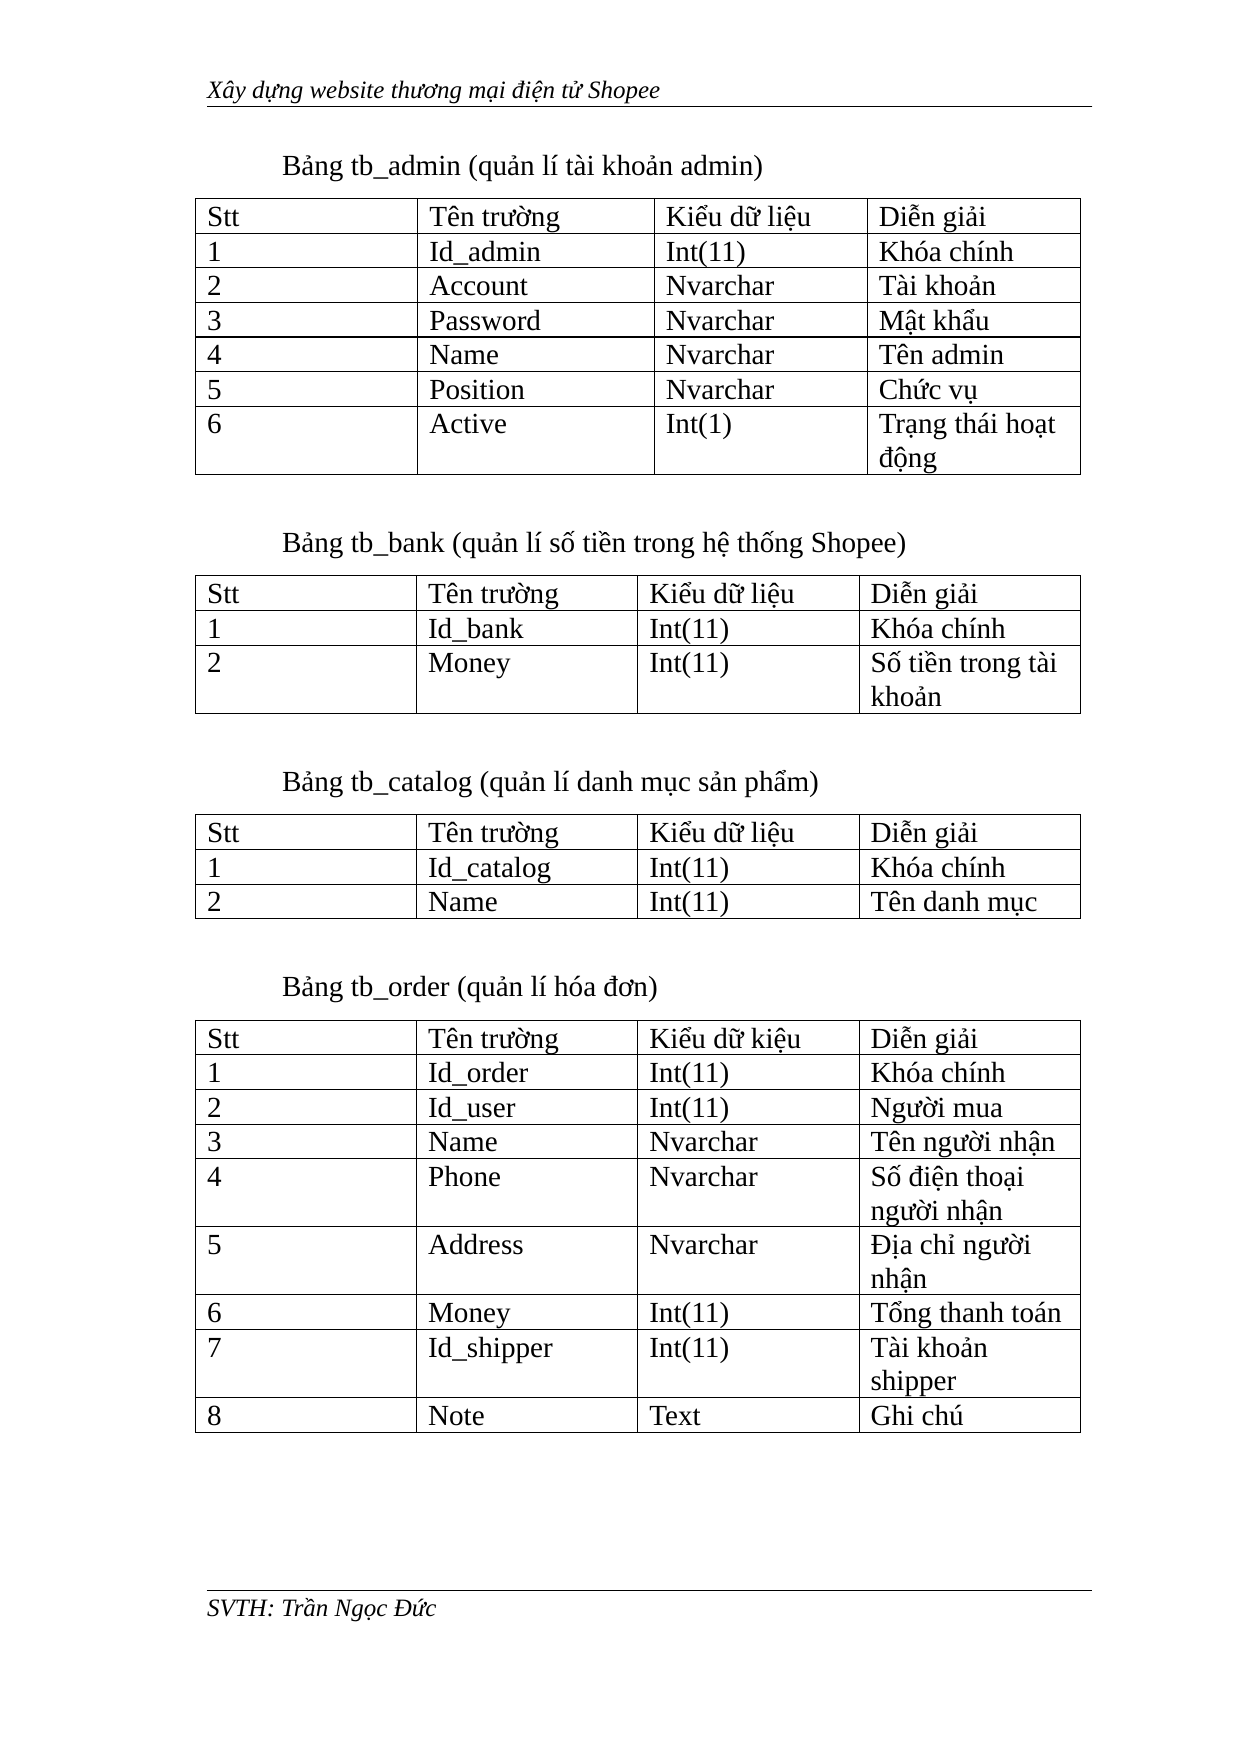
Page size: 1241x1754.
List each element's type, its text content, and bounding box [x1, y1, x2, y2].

table_cell Phone [417, 1159, 637, 1226]
table_cell Tổng thanh toán [860, 1295, 1080, 1329]
table_cell Khóa chính [860, 611, 1080, 644]
table_header Tên trường [418, 199, 654, 233]
table_cell Money [417, 1295, 637, 1329]
table_cell 5 [196, 1227, 416, 1294]
table_cell Nvarchar [638, 1159, 859, 1226]
table_cell 1 [196, 1055, 416, 1089]
table_cell 2 [196, 885, 416, 918]
table_cell 6 [196, 407, 417, 474]
table_header Diễn giải [860, 1021, 1080, 1054]
table_cell 3 [196, 303, 417, 336]
table_cell Note [417, 1398, 637, 1432]
table_cell Id_shipper [417, 1330, 637, 1397]
table_cell Ghi chú [860, 1398, 1080, 1432]
table_cell Address [417, 1227, 637, 1294]
table_cell Int(11) [638, 1090, 859, 1123]
table_cell Id_user [417, 1090, 637, 1123]
table_cell 6 [196, 1295, 416, 1329]
table_cell Nvarchar [655, 338, 867, 371]
table_header Tên trường [417, 815, 637, 849]
text Bảng tb_order (quản lí hóa đơn) [207, 969, 1092, 1003]
table_cell Tên admin [868, 338, 1080, 371]
table_cell Số điện thoại người nhận [860, 1159, 1080, 1226]
table_header Kiểu dữ kiệu [638, 1021, 859, 1054]
table_cell Int(11) [638, 646, 859, 713]
table_cell Id_admin [418, 234, 654, 267]
table_cell Tên danh mục [860, 885, 1080, 918]
table_cell 4 [196, 1159, 416, 1226]
table_cell Int(11) [638, 1330, 859, 1397]
table_cell 1 [196, 850, 416, 883]
table_cell Name [418, 338, 654, 371]
table_cell 5 [196, 372, 417, 406]
table_cell Trạng thái hoạt động [868, 407, 1080, 474]
table_cell Người mua [860, 1090, 1080, 1123]
table_header Diễn giải [860, 815, 1080, 849]
table_cell Khóa chính [860, 1055, 1080, 1089]
table_cell 2 [196, 268, 417, 302]
table_cell Name [417, 885, 637, 918]
text Bảng tb_admin (quản lí tài khoản admin) [207, 148, 1092, 181]
table_cell Id_bank [417, 611, 637, 644]
table_cell Position [418, 372, 654, 406]
table_cell Password [418, 303, 654, 336]
table_header Kiểu dữ liệu [655, 199, 867, 233]
table_header Tên trường [417, 576, 637, 610]
table_cell Chức vụ [868, 372, 1080, 406]
table_header Kiểu dữ liệu [638, 576, 859, 610]
table_cell 2 [196, 646, 416, 713]
table_cell Active [418, 407, 654, 474]
table_cell 2 [196, 1090, 416, 1123]
table_header Diễn giải [868, 199, 1080, 233]
table_cell Int(11) [638, 1295, 859, 1329]
table_cell Int(11) [655, 234, 867, 267]
table_cell Account [418, 268, 654, 302]
table_cell Id_order [417, 1055, 637, 1089]
table_cell Khóa chính [868, 234, 1080, 267]
table_cell 1 [196, 611, 416, 644]
table_header Stt [196, 1021, 416, 1054]
table_header Diễn giải [860, 576, 1080, 610]
table_cell 8 [196, 1398, 416, 1432]
table_cell Nvarchar [655, 372, 867, 406]
table_cell Nvarchar [655, 268, 867, 302]
table_cell Tên người nhận [860, 1125, 1080, 1158]
table_cell Số tiền trong tài khoản [860, 646, 1080, 713]
table_cell Tài khoản [868, 268, 1080, 302]
table_cell Int(11) [638, 1055, 859, 1089]
table_header Stt [196, 576, 416, 610]
table_cell 3 [196, 1125, 416, 1158]
table_cell 1 [196, 234, 417, 267]
table_cell Int(11) [638, 611, 859, 644]
table_cell Int(11) [638, 885, 859, 918]
table_cell Địa chỉ người nhận [860, 1227, 1080, 1294]
table_header Tên trường [417, 1021, 637, 1054]
table_header Kiểu dữ liệu [638, 815, 859, 849]
table_cell Mật khẩu [868, 303, 1080, 336]
table_cell Khóa chính [860, 850, 1080, 883]
table_cell Int(11) [638, 850, 859, 883]
table_header Stt [196, 815, 416, 849]
table_cell Nvarchar [638, 1125, 859, 1158]
table_cell Nvarchar [638, 1227, 859, 1294]
text Bảng tb_catalog (quản lí danh mục sản phẩm) [207, 764, 1092, 797]
table_cell 4 [196, 338, 417, 371]
text Bảng tb_bank (quản lí số tiền trong hệ thống Shopee) [207, 525, 1092, 558]
table_cell Text [638, 1398, 859, 1432]
table_cell 7 [196, 1330, 416, 1397]
table_cell Id_catalog [417, 850, 637, 883]
table_cell Int(1) [655, 407, 867, 474]
table_cell Tài khoản shipper [860, 1330, 1080, 1397]
table_cell Money [417, 646, 637, 713]
table_header Stt [196, 199, 417, 233]
table_cell Nvarchar [655, 303, 867, 336]
table_cell Name [417, 1125, 637, 1158]
